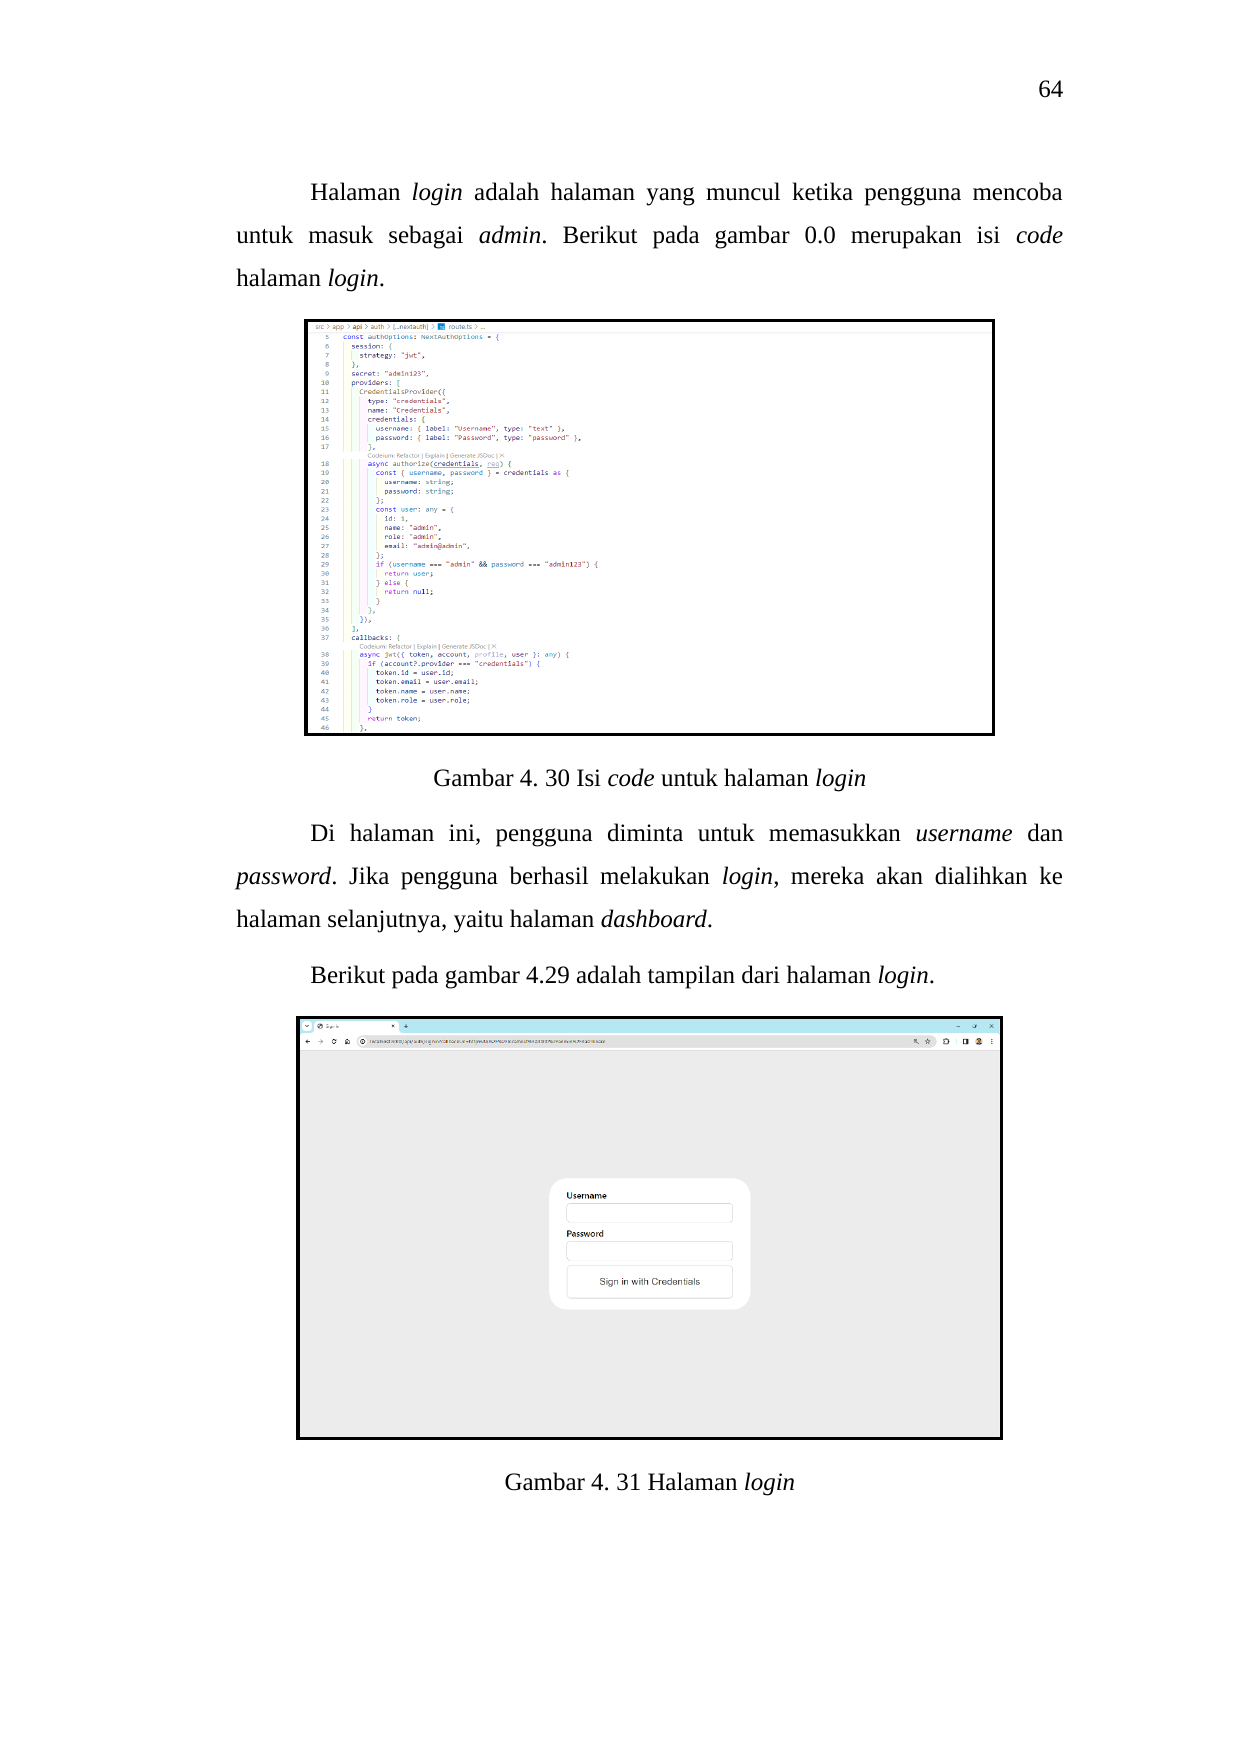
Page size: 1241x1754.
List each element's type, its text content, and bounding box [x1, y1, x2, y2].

text Berikut pada gambar 4.29 adalah tampilan dari halaman login. [236, 960, 1063, 989]
text Gambar 4. 30 Isi code untuk halaman login [236, 763, 1063, 791]
picture [300, 1019, 1000, 1437]
picture [308, 322, 992, 733]
text Di halaman ini, pengguna diminta untuk memasukkan username dan password. Jika pengguna berhasil melakukan login, mereka akan dialihkan ke halaman selanjutnya, yaitu halaman dashboard. [236, 818, 1063, 933]
text Gambar 4. 31 Halaman login [236, 1467, 1063, 1496]
text Halaman login adalah halaman yang muncul ketika pengguna mencoba untuk masuk sebagai admin. Berikut pada gambar 0.0 merupakan isi code halaman login. [236, 177, 1063, 292]
